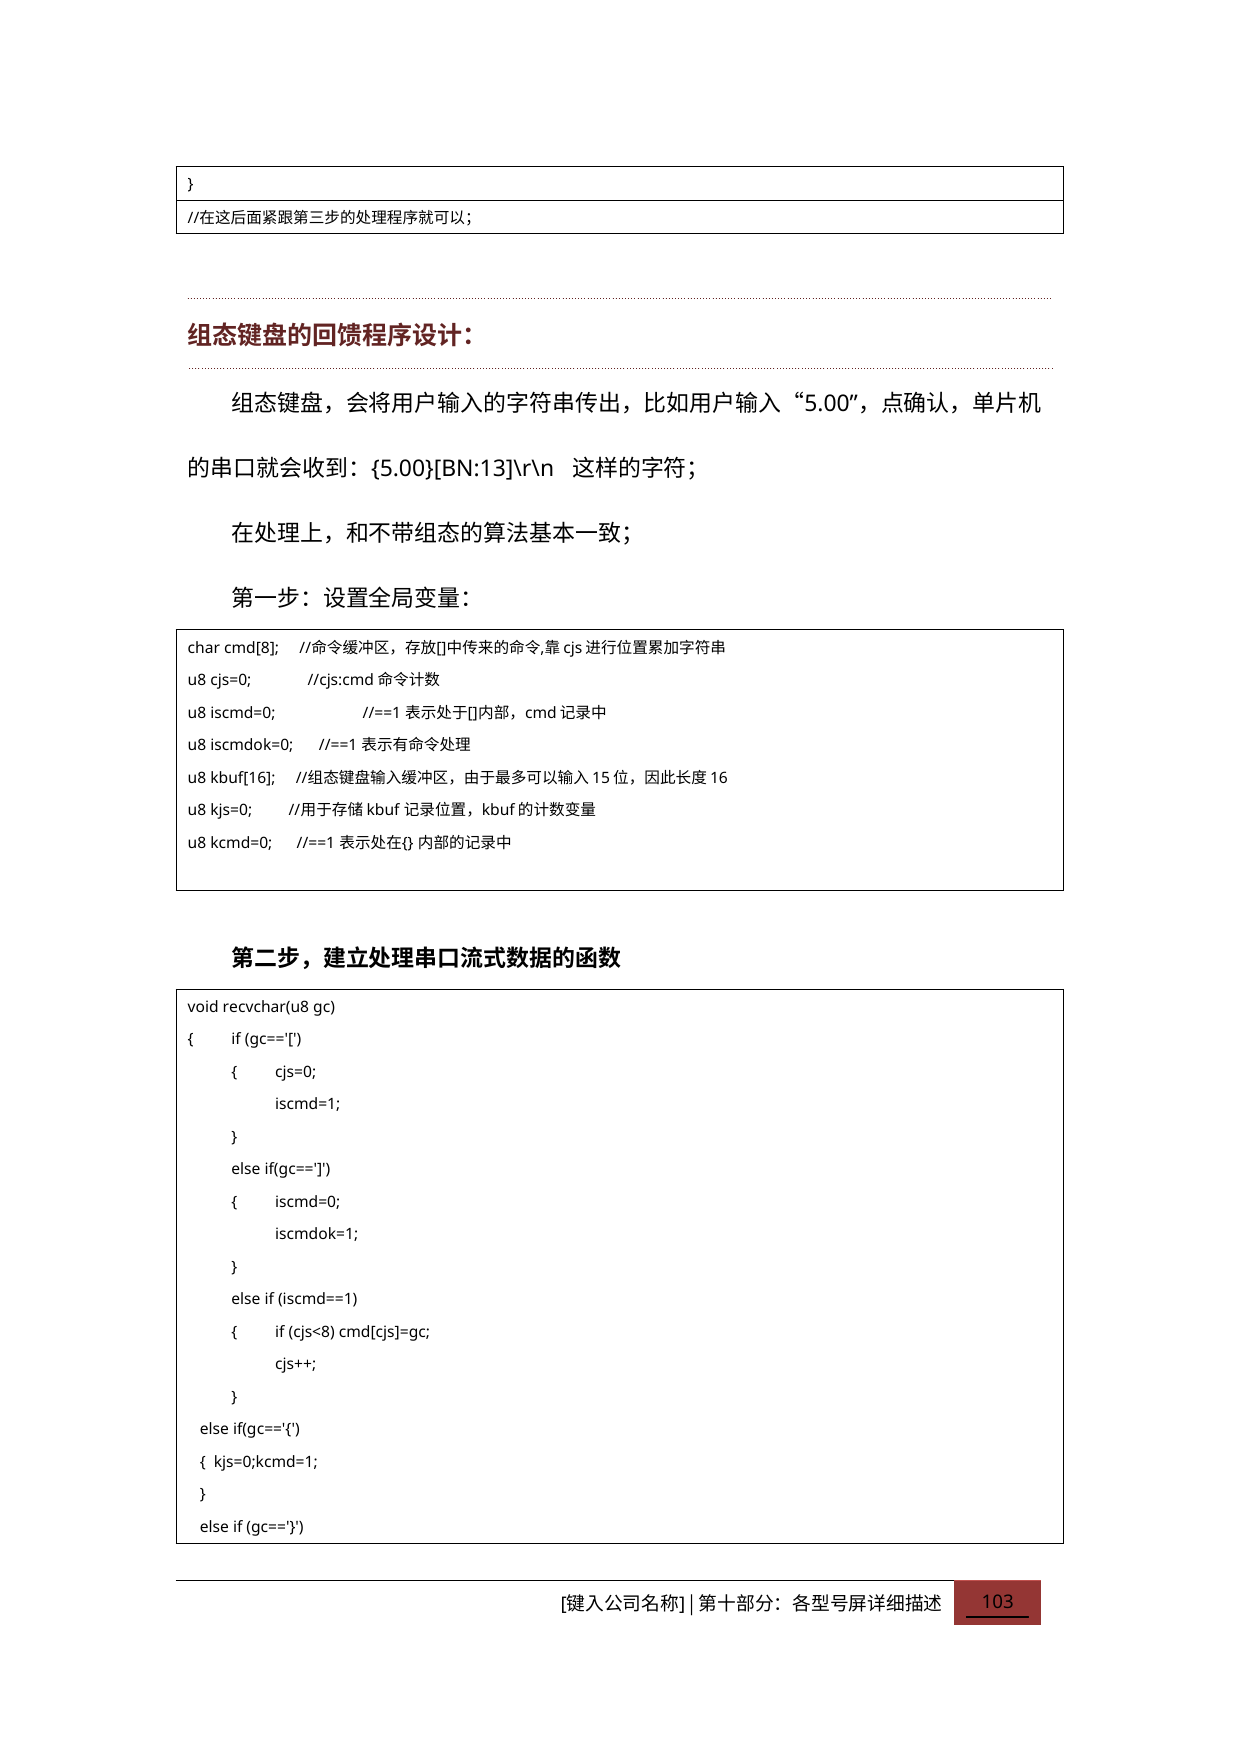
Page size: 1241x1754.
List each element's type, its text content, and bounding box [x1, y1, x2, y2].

text 第一步：设置全局变量： [187, 564, 1053, 629]
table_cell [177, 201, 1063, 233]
subtitle 组态键盘的回馈程序设计： [187, 298, 1053, 369]
text 组态键盘，会将用户输入的字符串传出，比如用户输入“5.00”，点确认，单片机的串口就会收到：{5.00}[BN:13]\r\n 这样的字符； [187, 369, 1053, 499]
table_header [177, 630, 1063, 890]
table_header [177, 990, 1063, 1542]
text 在处理上，和不带组态的算法基本一致； [187, 499, 1053, 564]
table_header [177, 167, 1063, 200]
text 第二步，建立处理串口流式数据的函数 [187, 924, 1053, 989]
